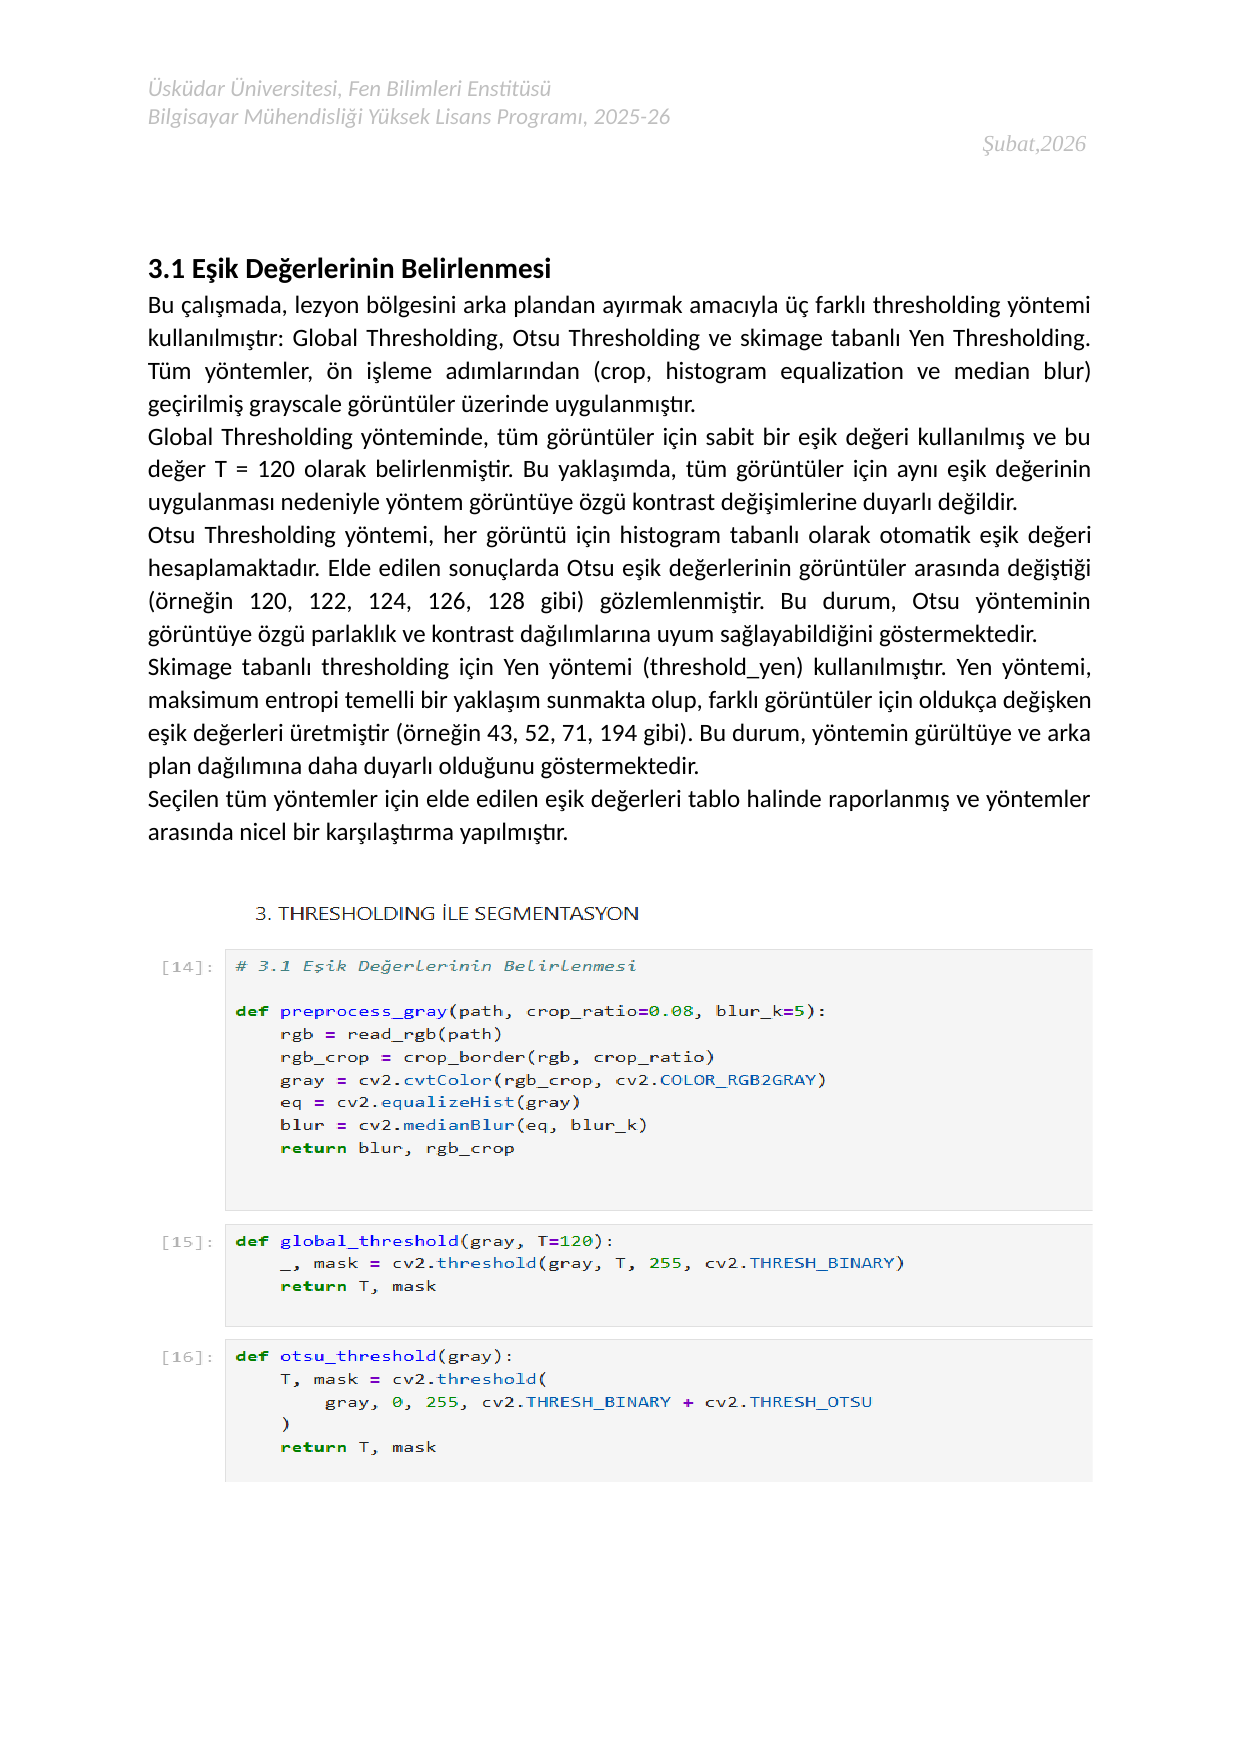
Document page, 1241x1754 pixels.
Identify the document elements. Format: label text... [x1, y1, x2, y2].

text Bu çalışmada, lezyon bölgesini arka plandan ayırmak amacıyla üç farklı thresholding yöntemi kullanılmıştır: Global Thresholding, Otsu Thresholding ve skimage tabanlı Yen Thresholding. Tüm yöntemler, ön işleme adımlarından (crop, histogram equalization ve median blur) geçirilmiş grayscale görüntüler üzerinde uygulanmıştır. [148, 289, 1093, 418]
text Otsu Thresholding yöntemi, her görüntü için histogram tabanlı olarak otomatik eşik değeri hesaplamaktadır. Elde edilen sonuçlarda Otsu eşik değerlerinin görüntüler arasında değiştiği (örneğin 120, 122, 124, 126, 128 gibi) gözlemlenmiştir. Bu durum, Otsu yönteminin görüntüye özgü parlaklık ve kontrast dağılımlarına uyum sağlayabildiğini göstermektedir. [148, 519, 1093, 649]
picture [147, 887, 1093, 1482]
text Seçilen tüm yöntemler için elde edilen eşik değerleri tablo halinde raporlanmış ve yöntemler arasında nicel bir karşılaştırma yapılmıştır. [148, 783, 1093, 846]
text Skimage tabanlı thresholding için Yen yöntemi (threshold_yen) kullanılmıştır. Yen yöntemi, maksimum entropi temelli bir yaklaşım sunmakta olup, farklı görüntüler için oldukça değişken eşik değerleri üretmiştir (örneğin 43, 52, 71, 194 gibi). Bu durum, yöntemin gürültüye ve arka plan dağılımına daha duyarlı olduğunu göstermektedir. [148, 651, 1093, 780]
text 3.1 Eşik Değerlerinin Belirlenmesi [148, 251, 1093, 286]
text Global Thresholding yönteminde, tüm görüntüler için sabit bir eşik değeri kullanılmış ve bu değer T = 120 olarak belirlenmiştir. Bu yaklaşımda, tüm görüntüler için aynı eşik değerinin uygulanması nedeniyle yöntem görüntüye özgü kontrast değişimlerine duyarlı değildir. [148, 421, 1093, 517]
